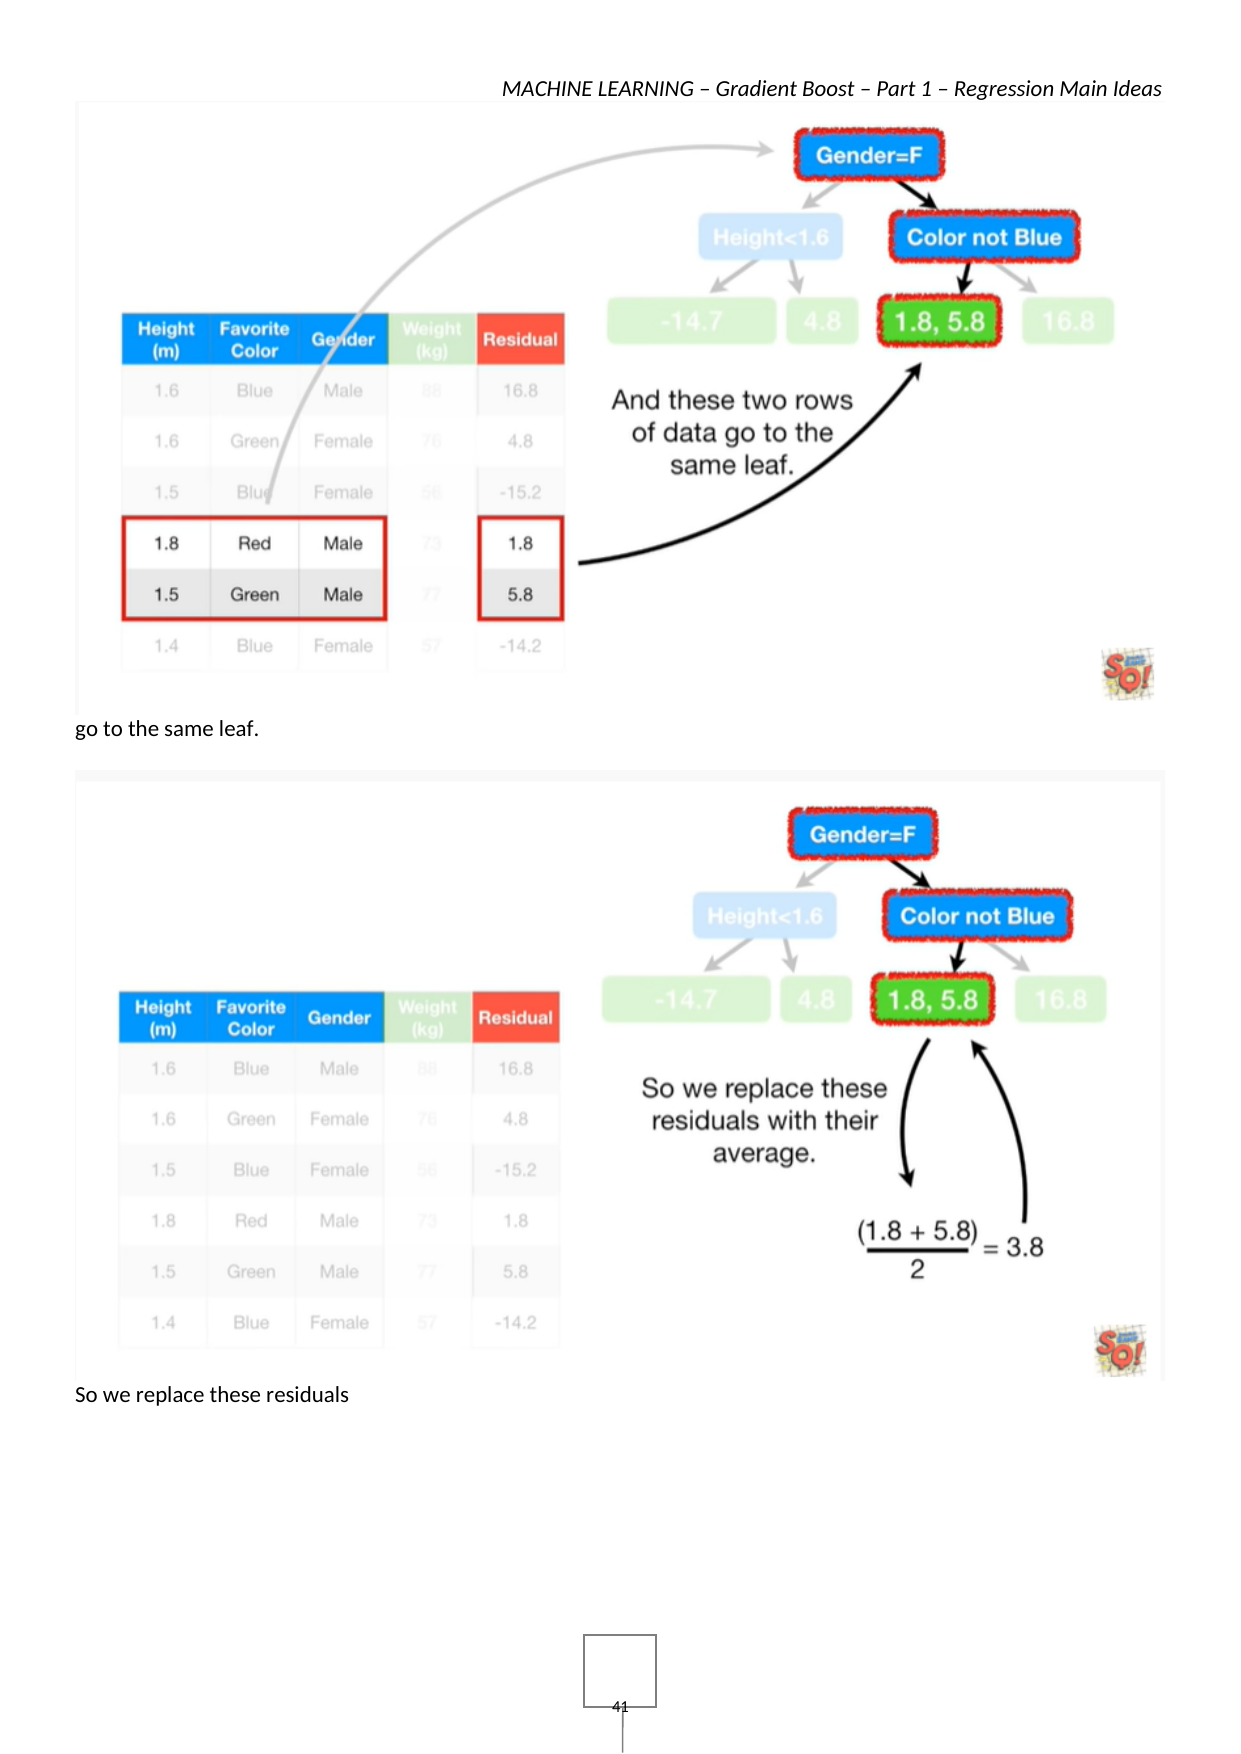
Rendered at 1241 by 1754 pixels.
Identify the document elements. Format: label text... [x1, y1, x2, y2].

text go to the same leaf. [75, 715, 1165, 742]
text So we replace these residuals [75, 1381, 1165, 1408]
picture [75, 770, 1166, 1381]
picture [75, 101, 1166, 715]
